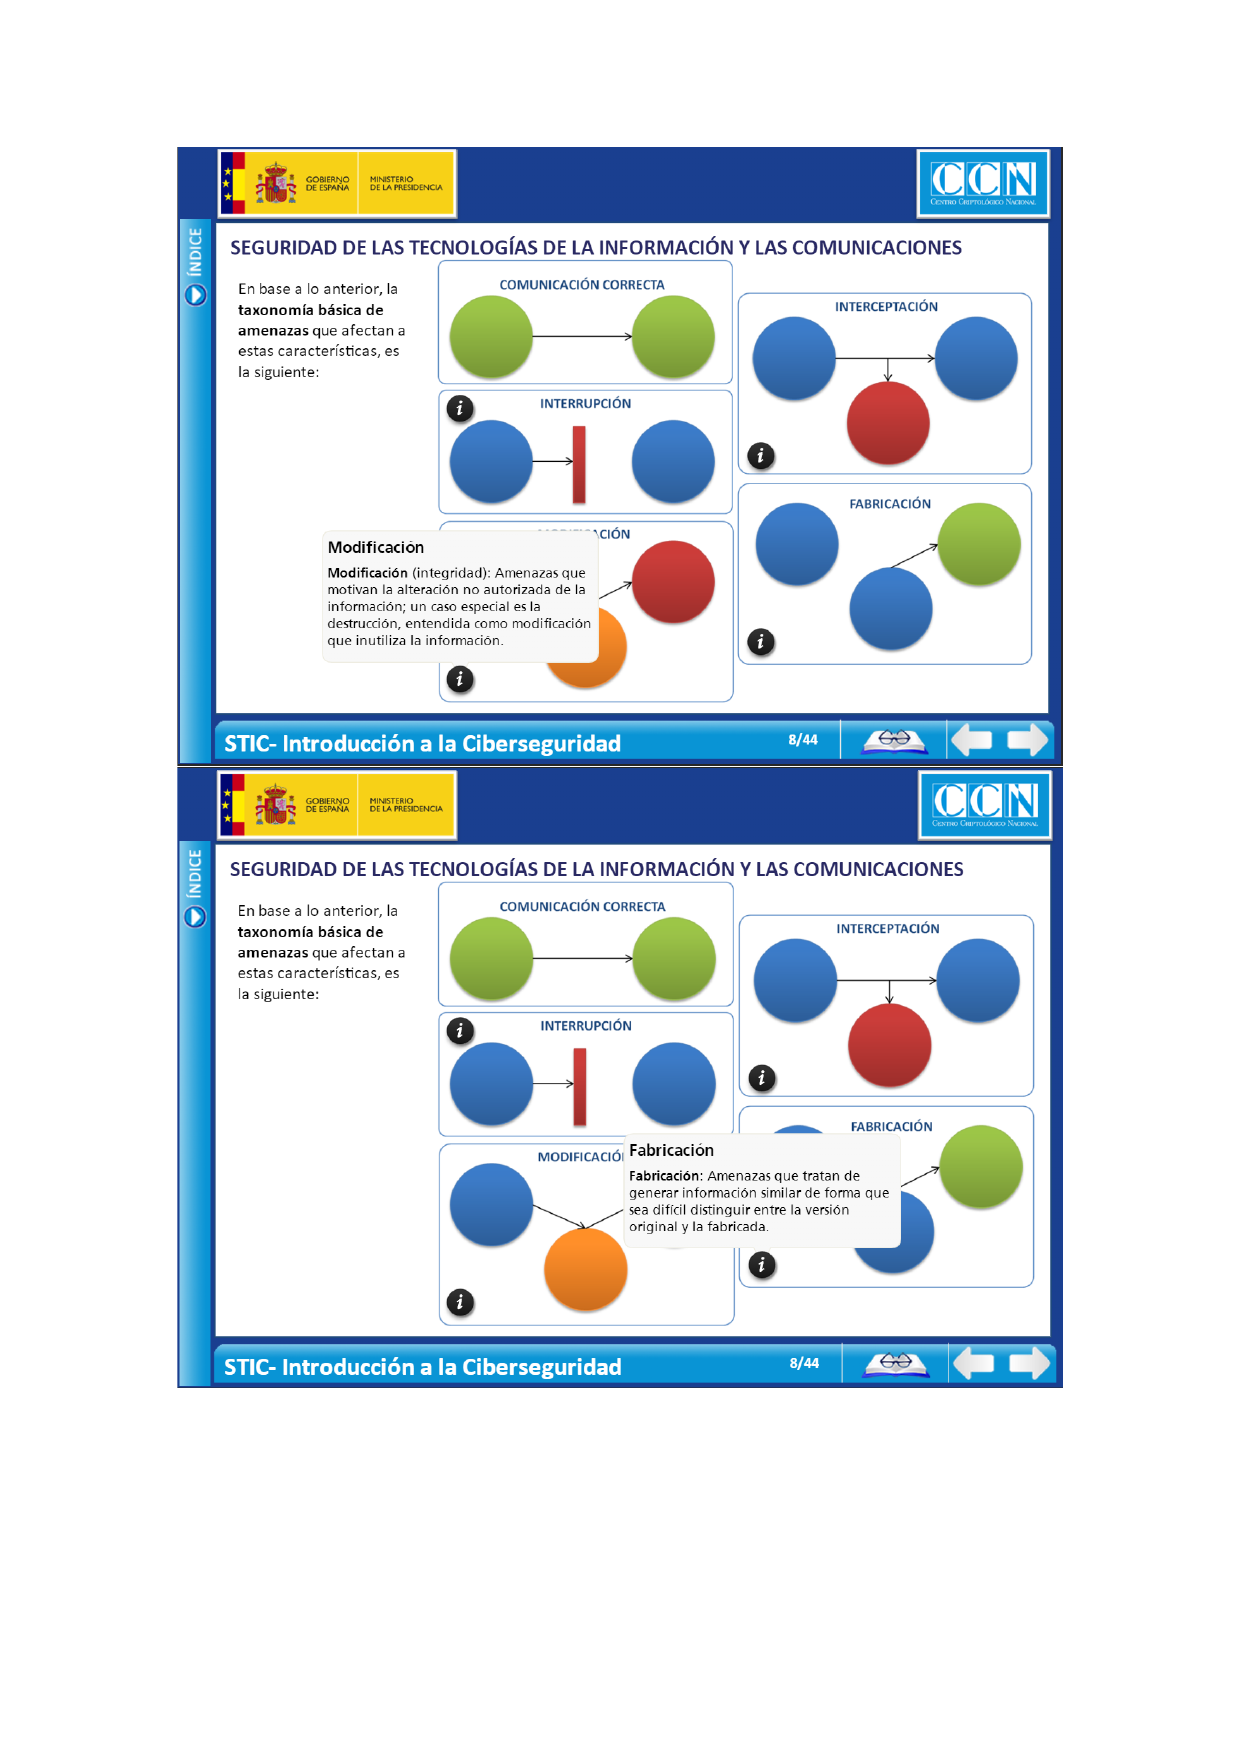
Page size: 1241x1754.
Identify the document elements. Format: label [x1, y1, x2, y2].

picture [177, 767, 1063, 1388]
picture [177, 147, 1063, 766]
